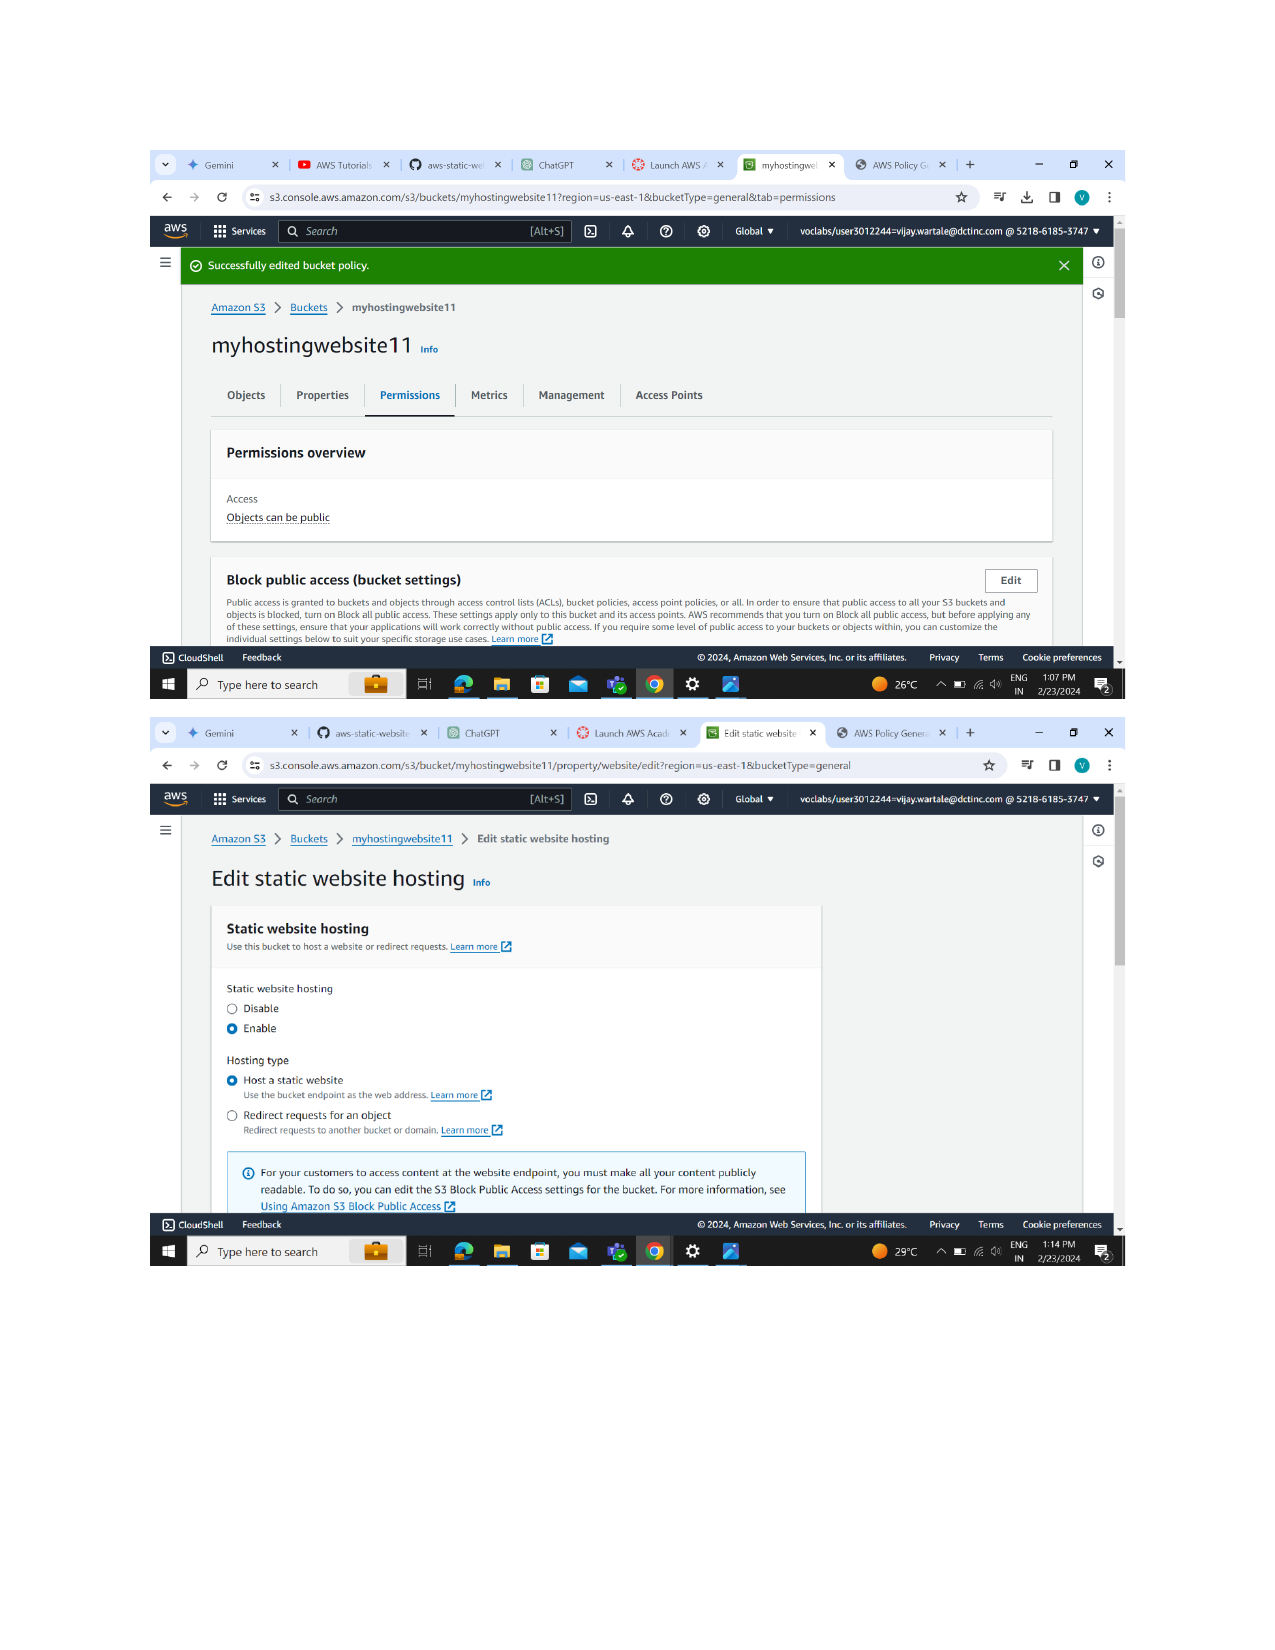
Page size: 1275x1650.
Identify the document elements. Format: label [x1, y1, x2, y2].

picture [150, 150, 1125, 699]
picture [150, 717, 1125, 1266]
